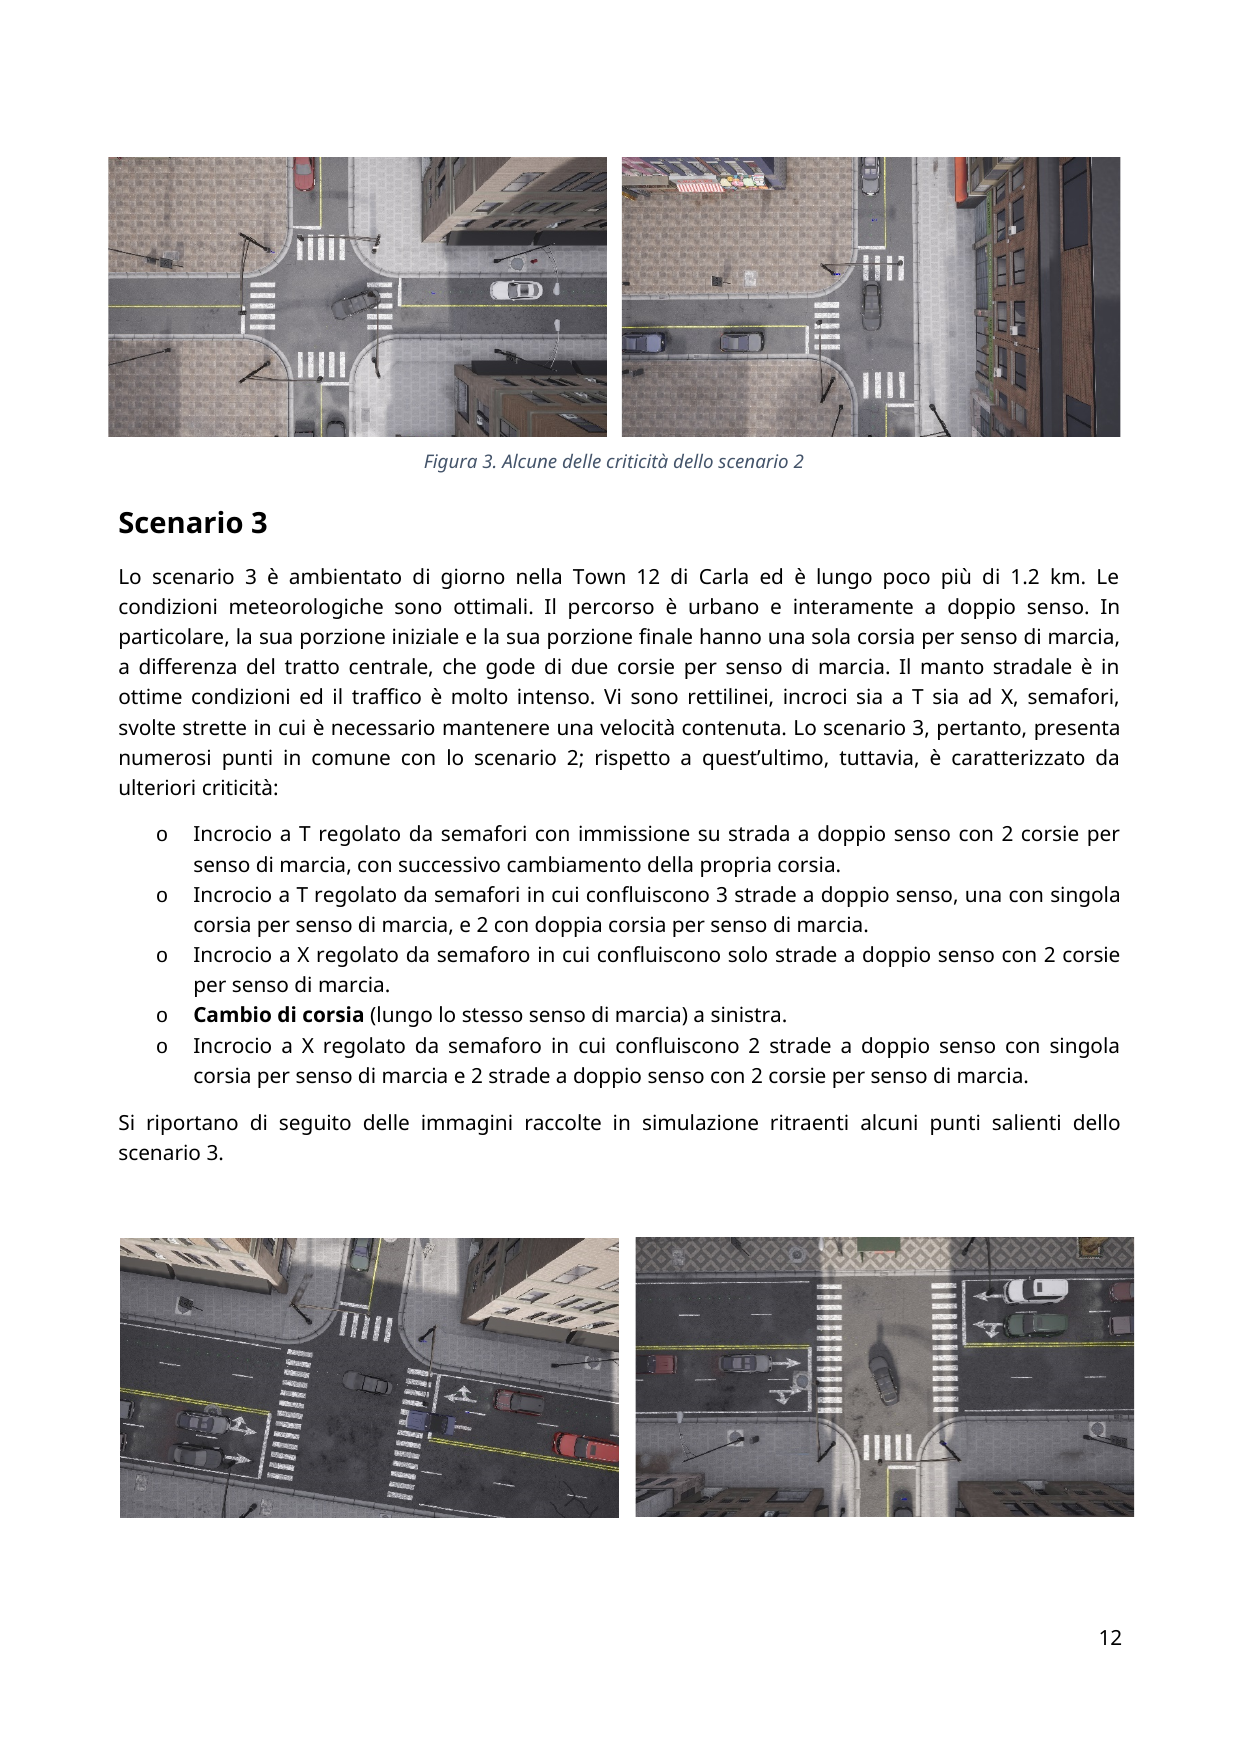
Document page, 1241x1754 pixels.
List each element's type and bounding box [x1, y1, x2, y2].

picture [634, 1237, 1134, 1516]
picture [118, 1238, 619, 1517]
picture [106, 157, 607, 436]
picture [620, 157, 1121, 436]
